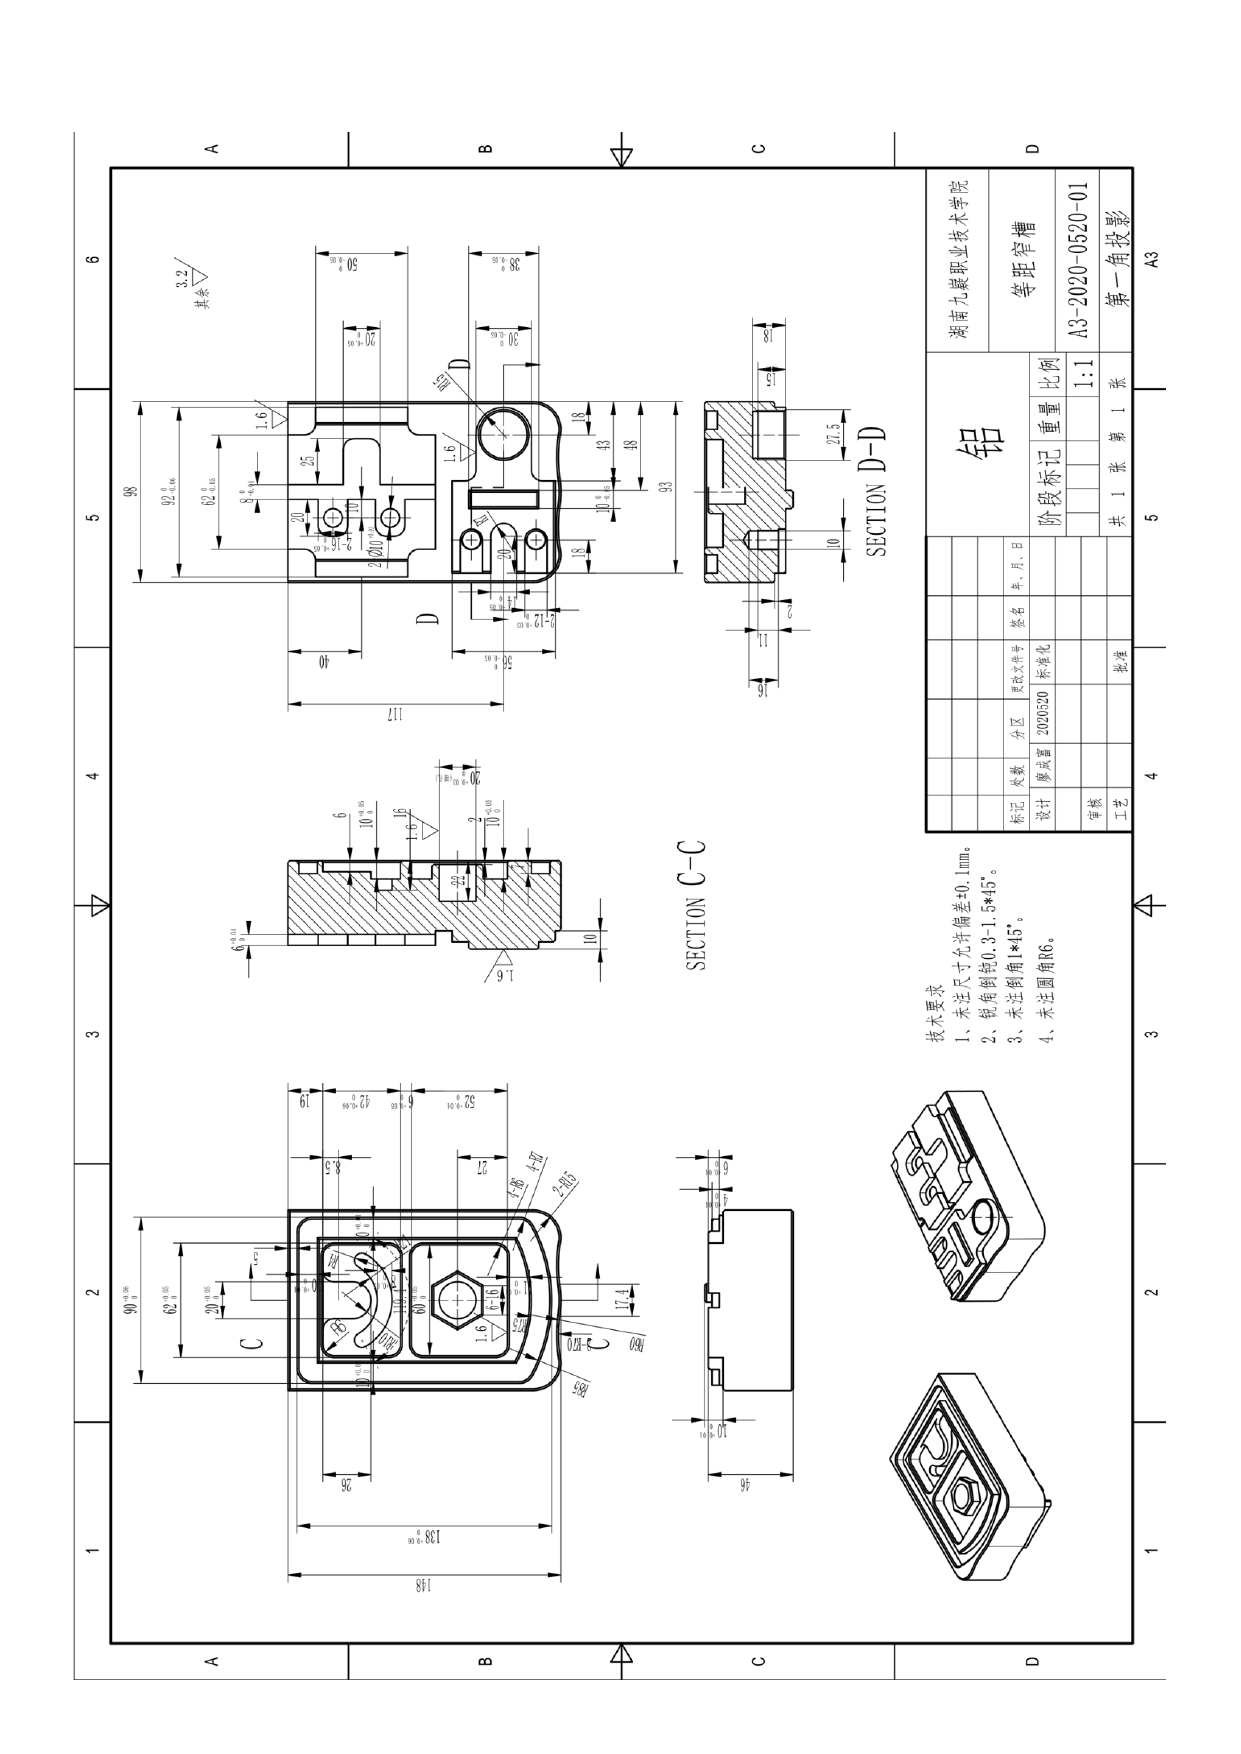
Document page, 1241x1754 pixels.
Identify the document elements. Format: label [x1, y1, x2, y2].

picture [75, 133, 1166, 1678]
